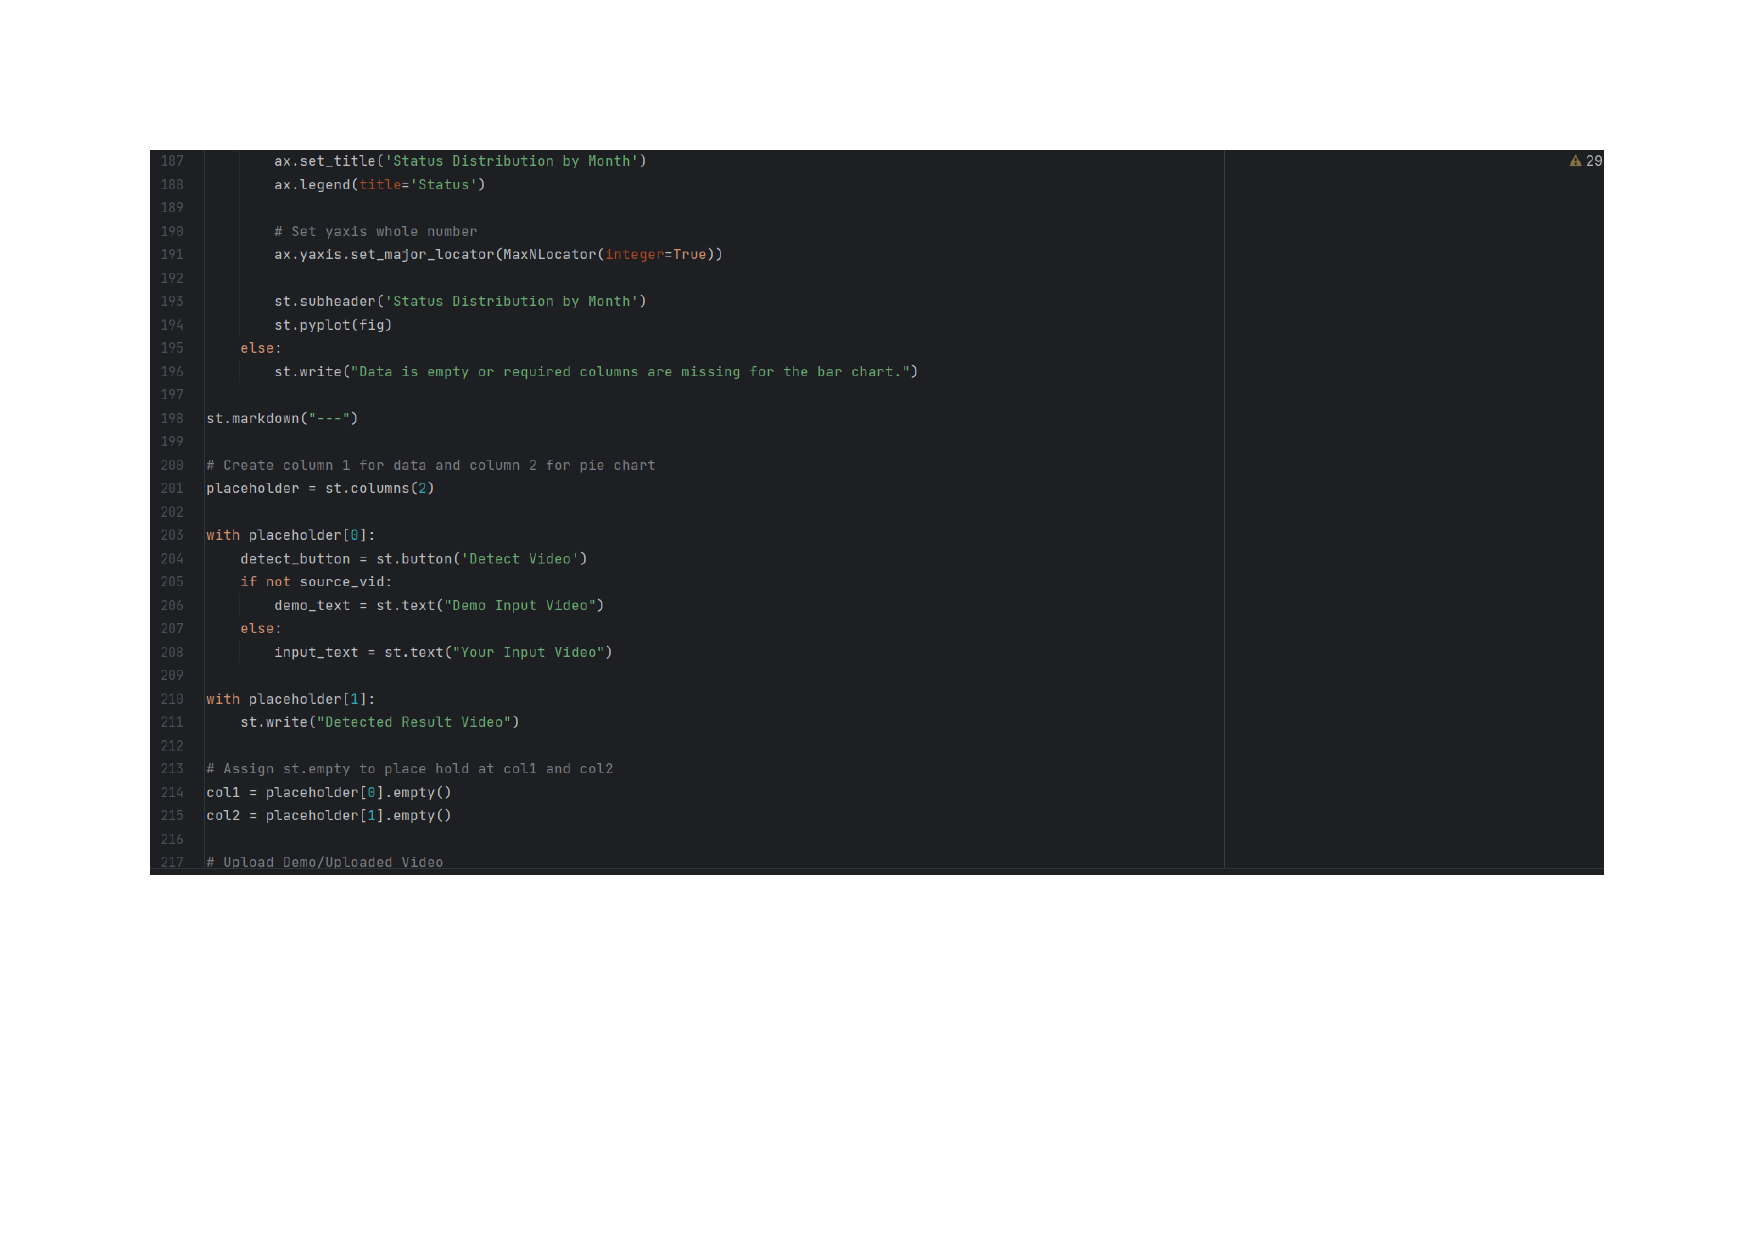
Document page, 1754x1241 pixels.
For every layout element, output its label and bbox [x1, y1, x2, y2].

picture [150, 150, 1604, 875]
